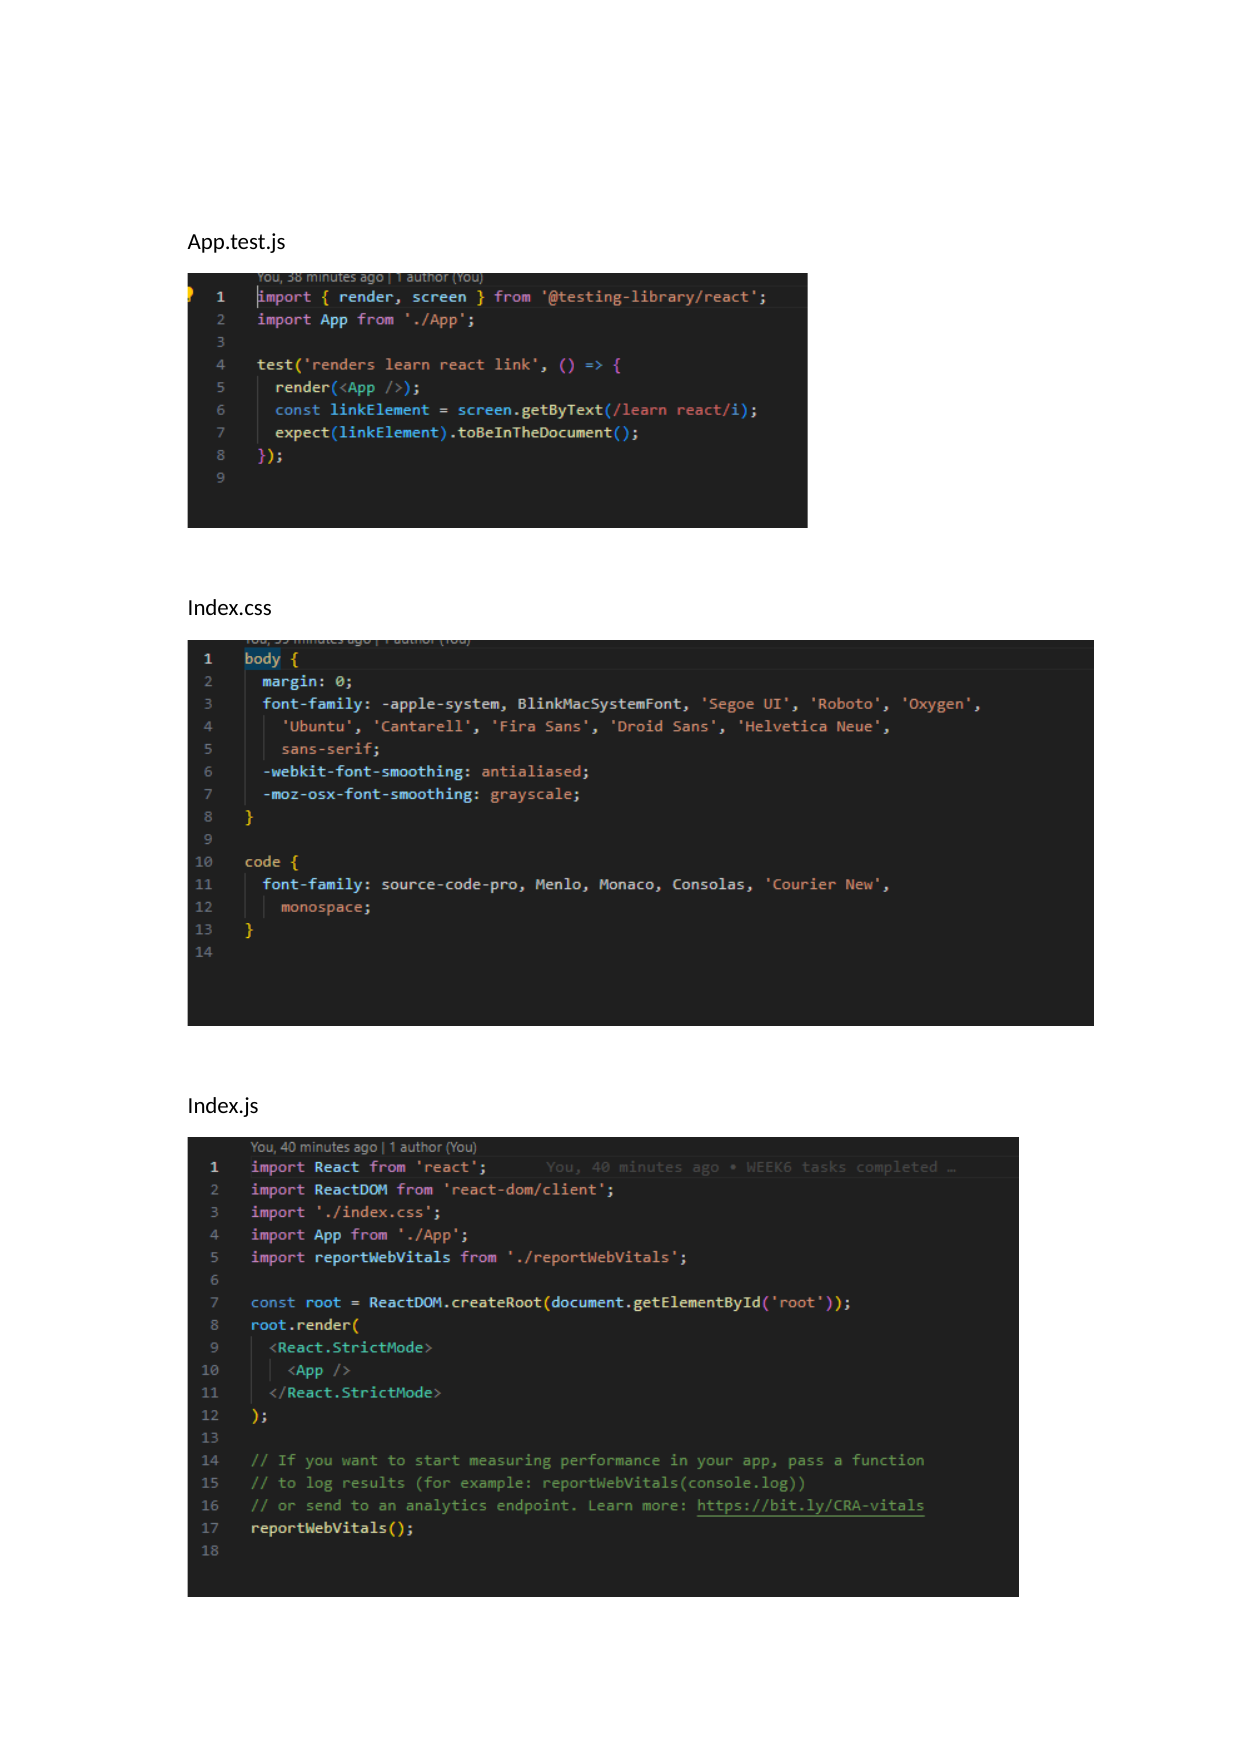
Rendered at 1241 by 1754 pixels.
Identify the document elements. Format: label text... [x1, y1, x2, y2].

picture [187, 1137, 1019, 1597]
text App.test.js [187, 227, 1090, 255]
picture [187, 273, 808, 528]
text Index.css [187, 593, 1090, 621]
picture [187, 640, 1094, 1026]
text Index.js [187, 1091, 1090, 1119]
